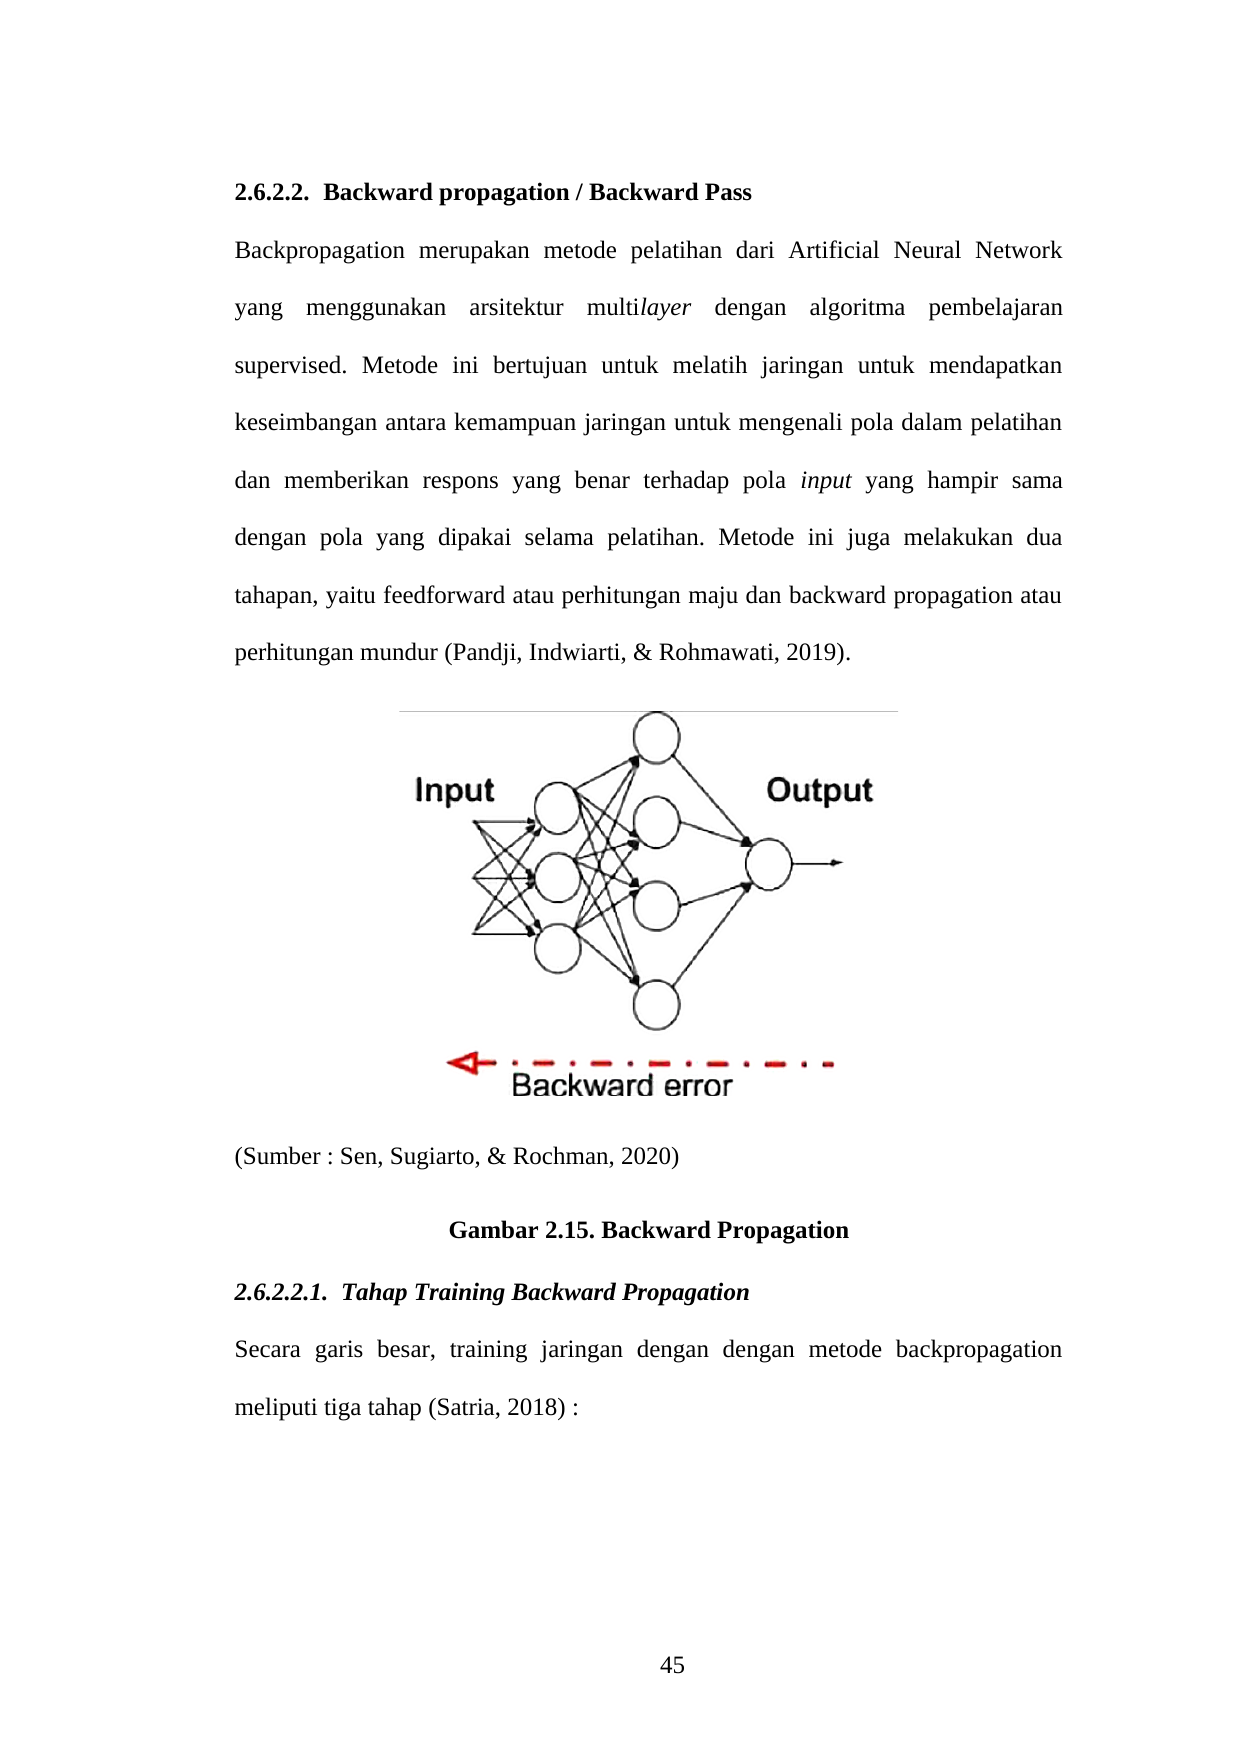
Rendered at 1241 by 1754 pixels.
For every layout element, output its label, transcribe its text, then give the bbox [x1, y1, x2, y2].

picture [399, 711, 899, 1096]
text Secara garis besar, training jaringan dengan dengan metode backpropagation meliputi tiga tahap : [234, 1334, 1063, 1421]
text Backpropagation merupakan metode pelatihan dari Artificial Neural Network yang menggunakan arsitektur multilayer dengan algoritma pembelajaran supervised. Metode ini bertujuan untuk melatih jaringan untuk mendapatkan keseimbangan antara kemampuan jaringan untuk mengenali pola dalam pelatihan dan memberikan respons yang benar terhadap pola input yang hampir sama dengan pola yang dipakai selama pelatihan. Metode ini juga melakukan dua tahapan, yaitu feedforward atau perhitungan maju dan backward propagation atau perhitungan mundur . [234, 235, 1063, 666]
subtitle Backward propagation / Backward Pass [234, 177, 1063, 206]
subtitle Tahap Training Backward Propagation [234, 1277, 1063, 1306]
